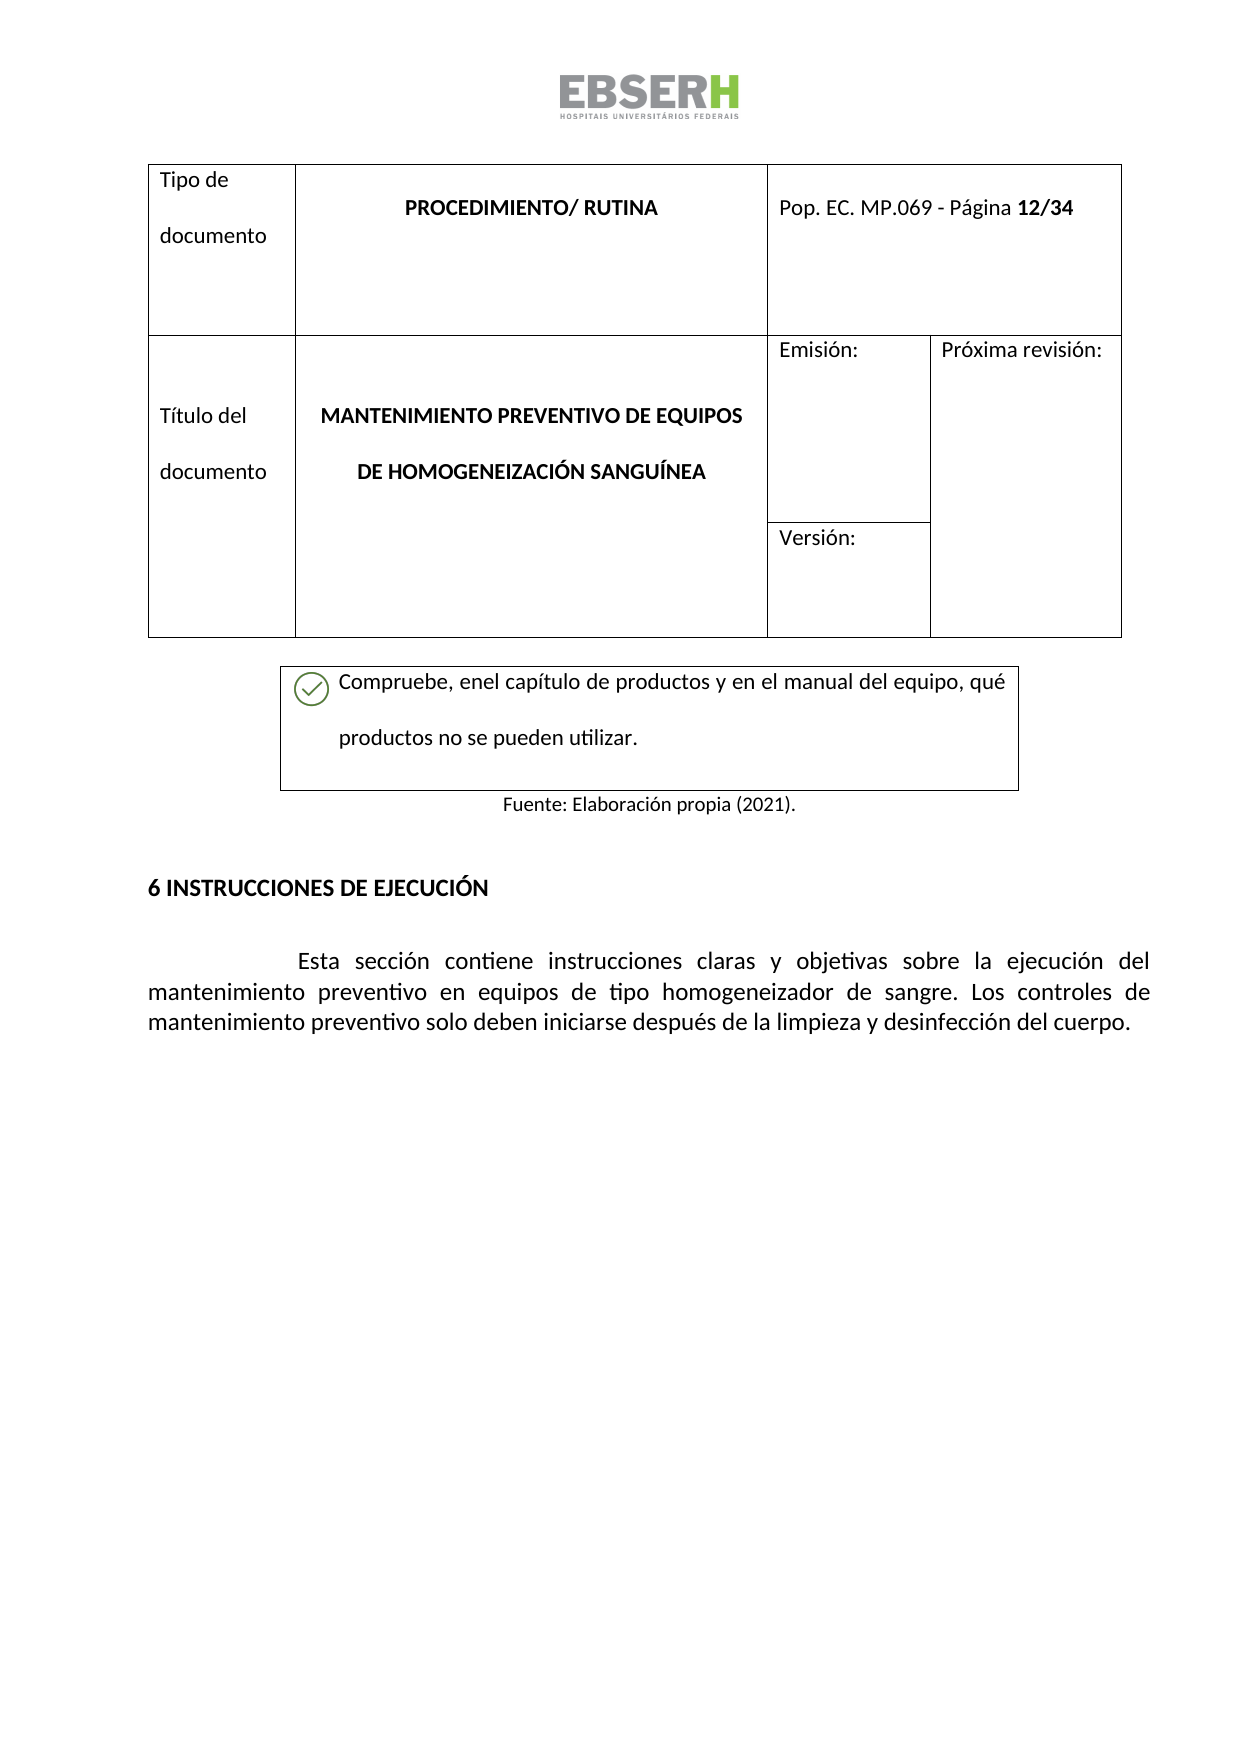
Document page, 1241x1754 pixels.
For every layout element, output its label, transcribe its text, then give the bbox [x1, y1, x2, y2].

table_cell Paño suave; Desinfectantes a base de amonio cuaternario. Generalmente, los hospitales cuentan con desinfectantes aprobados por la Comisión de Control de Infecciones Hospitalarias (CCIH), siempre que sea posible, se debe utilizar el material aprobado por la institución. Compruebe, enel capítulo de productos y en el manual del equipo, qué productos no se pueden utilizar. [281, 667, 1018, 790]
text Esta sección contiene instrucciones claras y objetivas sobre la ejecución del mantenimiento preventivo en equipos de tipo homogeneizador de sangre. Los controles de mantenimiento preventivo solo deben iniciarse después de la limpieza y desinfección del cuerpo. [148, 946, 1152, 1037]
subtitle 6 INSTRUCCIONES DE EJECUCIÓN [148, 872, 1152, 902]
picture [558, 73, 741, 119]
picture [290, 668, 333, 710]
text Fuente: Elaboración propia (2021). [148, 791, 1152, 816]
